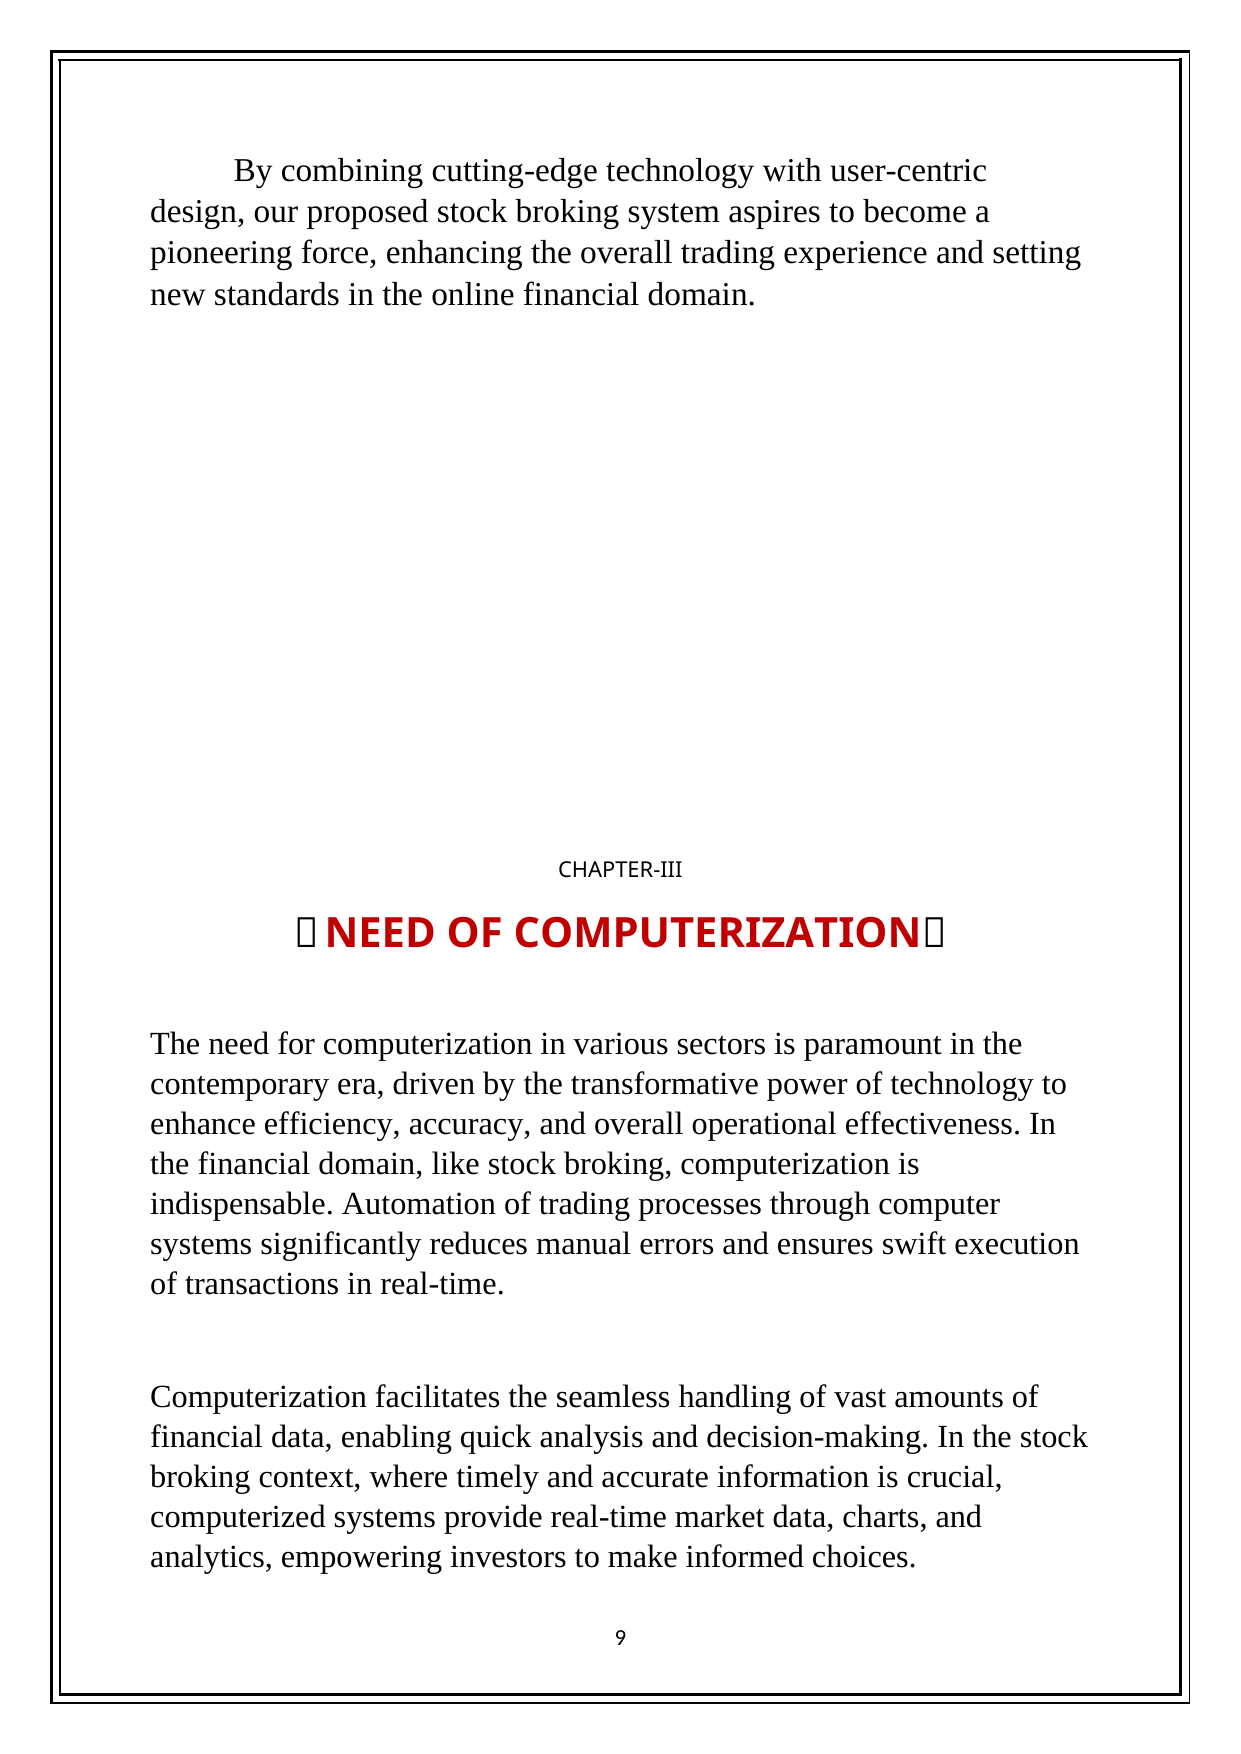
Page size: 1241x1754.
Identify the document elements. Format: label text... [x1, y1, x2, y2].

text  NEED OF COMPUTERIZATION [150, 903, 1090, 960]
text Computerization facilitates the seamless handling of vast amounts of financial data, enabling quick analysis and decision-making. In the stock broking context, where timely and accurate information is crucial, computerized systems provide real-time market data, charts, and analytics, empowering investors to make informed choices. [150, 1377, 1090, 1574]
text CHAPTER-III [150, 854, 1090, 884]
text The need for computerization in various sectors is paramount in the contemporary era, driven by the transformative power of technology to enhance efficiency, accuracy, and overall operational effectiveness. In the financial domain, like stock broking, computerization is indispensable. Automation of trading processes through computer systems significantly reduces manual errors and ensures swift execution of transactions in real-time. [150, 1024, 1090, 1301]
text By combining cutting-edge technology with user-centric design, our proposed stock broking system aspires to become a pioneering force, enhancing the overall trading experience and setting new standards in the online financial domain. [150, 150, 1090, 312]
